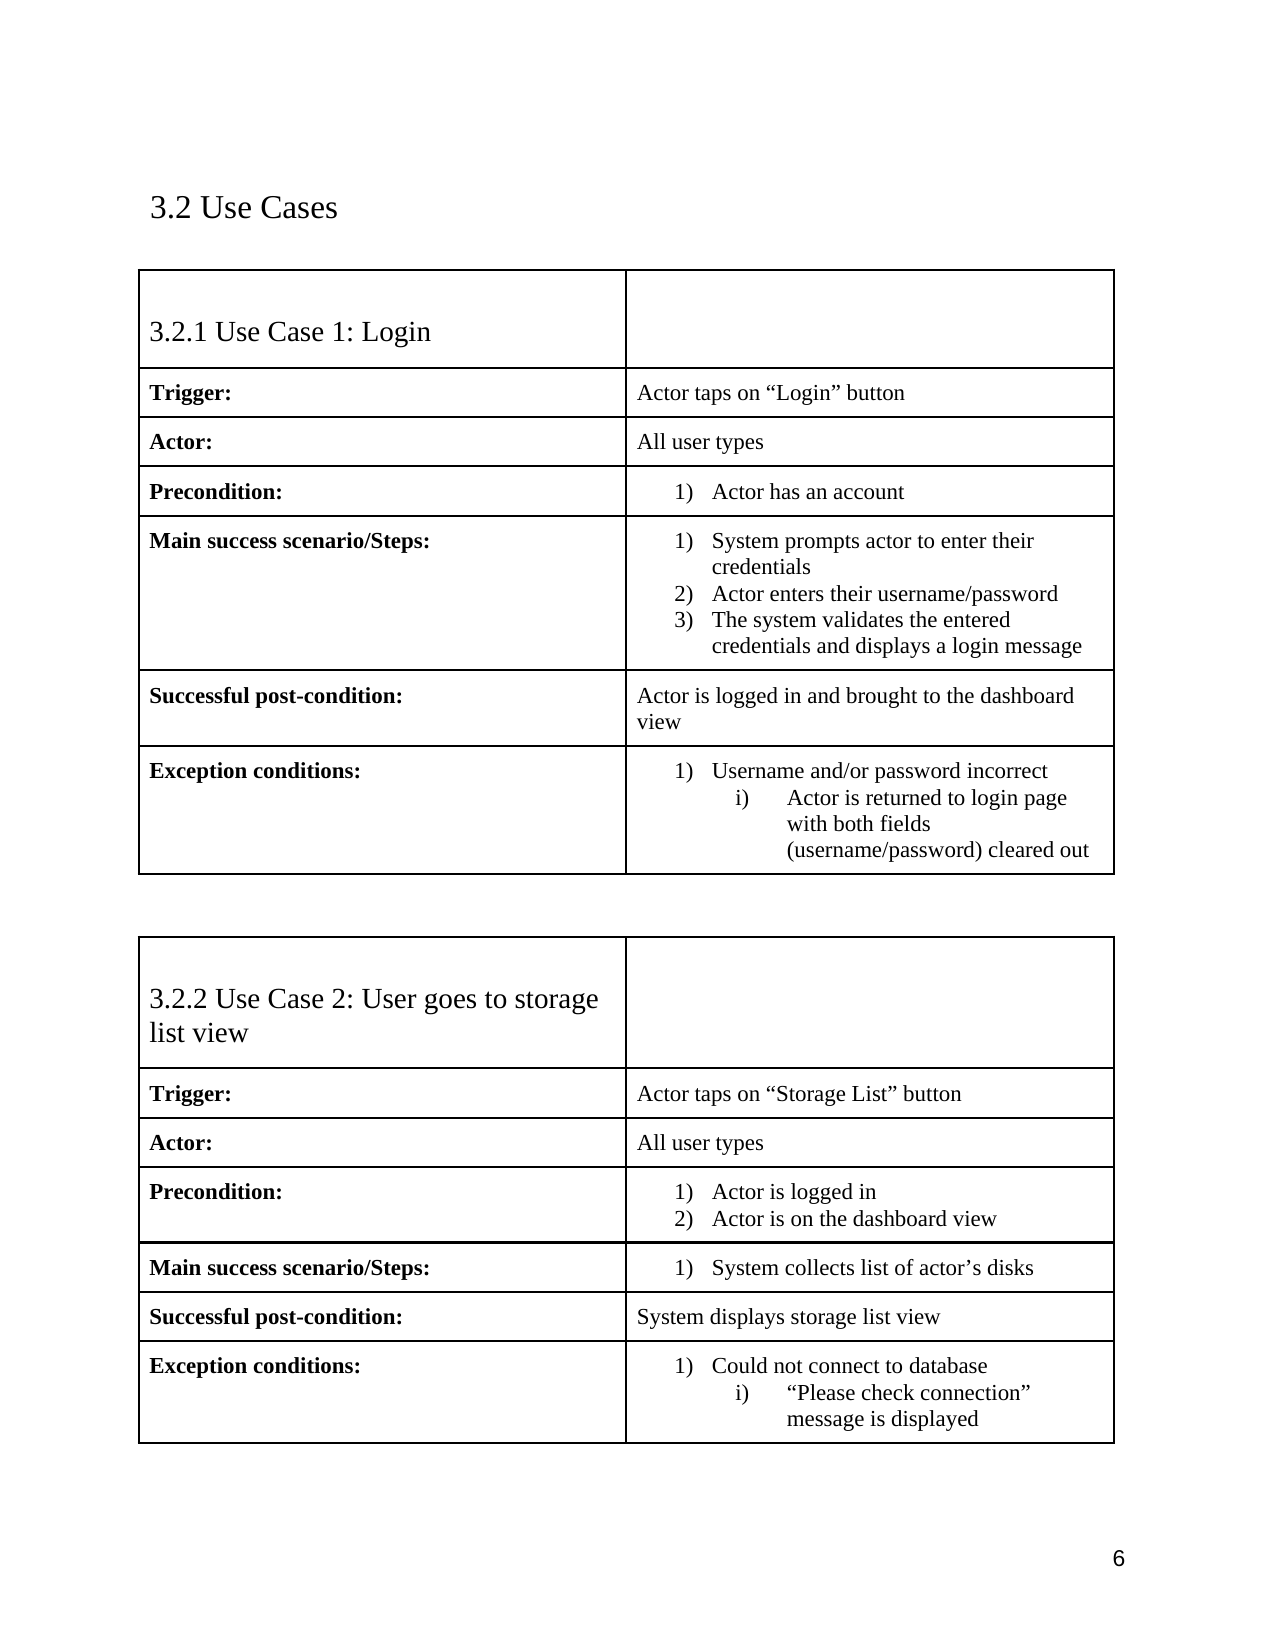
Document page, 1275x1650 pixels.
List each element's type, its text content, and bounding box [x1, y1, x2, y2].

table_cell System prompts actor to enter their credentials Actor enters their username/password The system validates the entered credentials and displays a login message [627, 517, 1113, 669]
table_cell Exception conditions: [140, 1342, 625, 1442]
table_cell Actor: [140, 418, 625, 465]
table_cell Precondition: [140, 467, 625, 514]
table_header [627, 271, 1113, 367]
table_cell All user types [627, 418, 1113, 465]
table_cell Actor: [140, 1119, 625, 1166]
table_cell Trigger: [140, 369, 625, 416]
table_cell Actor has an account [627, 467, 1113, 514]
table_cell All user types [627, 1119, 1113, 1166]
table_cell System collects list of actor’s disks [627, 1244, 1113, 1291]
table_cell Actor taps on “Storage List” button [627, 1069, 1113, 1117]
table_cell Actor taps on “Login” button [627, 369, 1113, 416]
table_cell Exception conditions: [140, 747, 625, 873]
table_header 3.2.1 Use Case 1: Login [140, 271, 625, 367]
table_cell Successful post-condition: [140, 671, 625, 745]
table_cell Precondition: [140, 1168, 625, 1241]
table_cell Username and/or password incorrect Actor is returned to login page with both fields (username/password) cleared out [627, 747, 1113, 873]
table_header [627, 938, 1113, 1067]
table_cell Main success scenario/Steps: [140, 517, 625, 669]
subtitle 3.2 Use Cases [150, 187, 1125, 226]
table_cell Actor is logged in and brought to the dashboard view [627, 671, 1113, 745]
table_cell Could not connect to database “Please check connection” message is displayed [627, 1342, 1113, 1442]
table_cell Successful post-condition: [140, 1293, 625, 1340]
table_header 3.2.2 Use Case 2: User goes to storage list view [140, 938, 625, 1067]
table_cell Main success scenario/Steps: [140, 1244, 625, 1291]
table_cell Actor is logged in Actor is on the dashboard view [627, 1168, 1113, 1241]
table_cell System displays storage list view [627, 1293, 1113, 1340]
table_cell Trigger: [140, 1069, 625, 1117]
